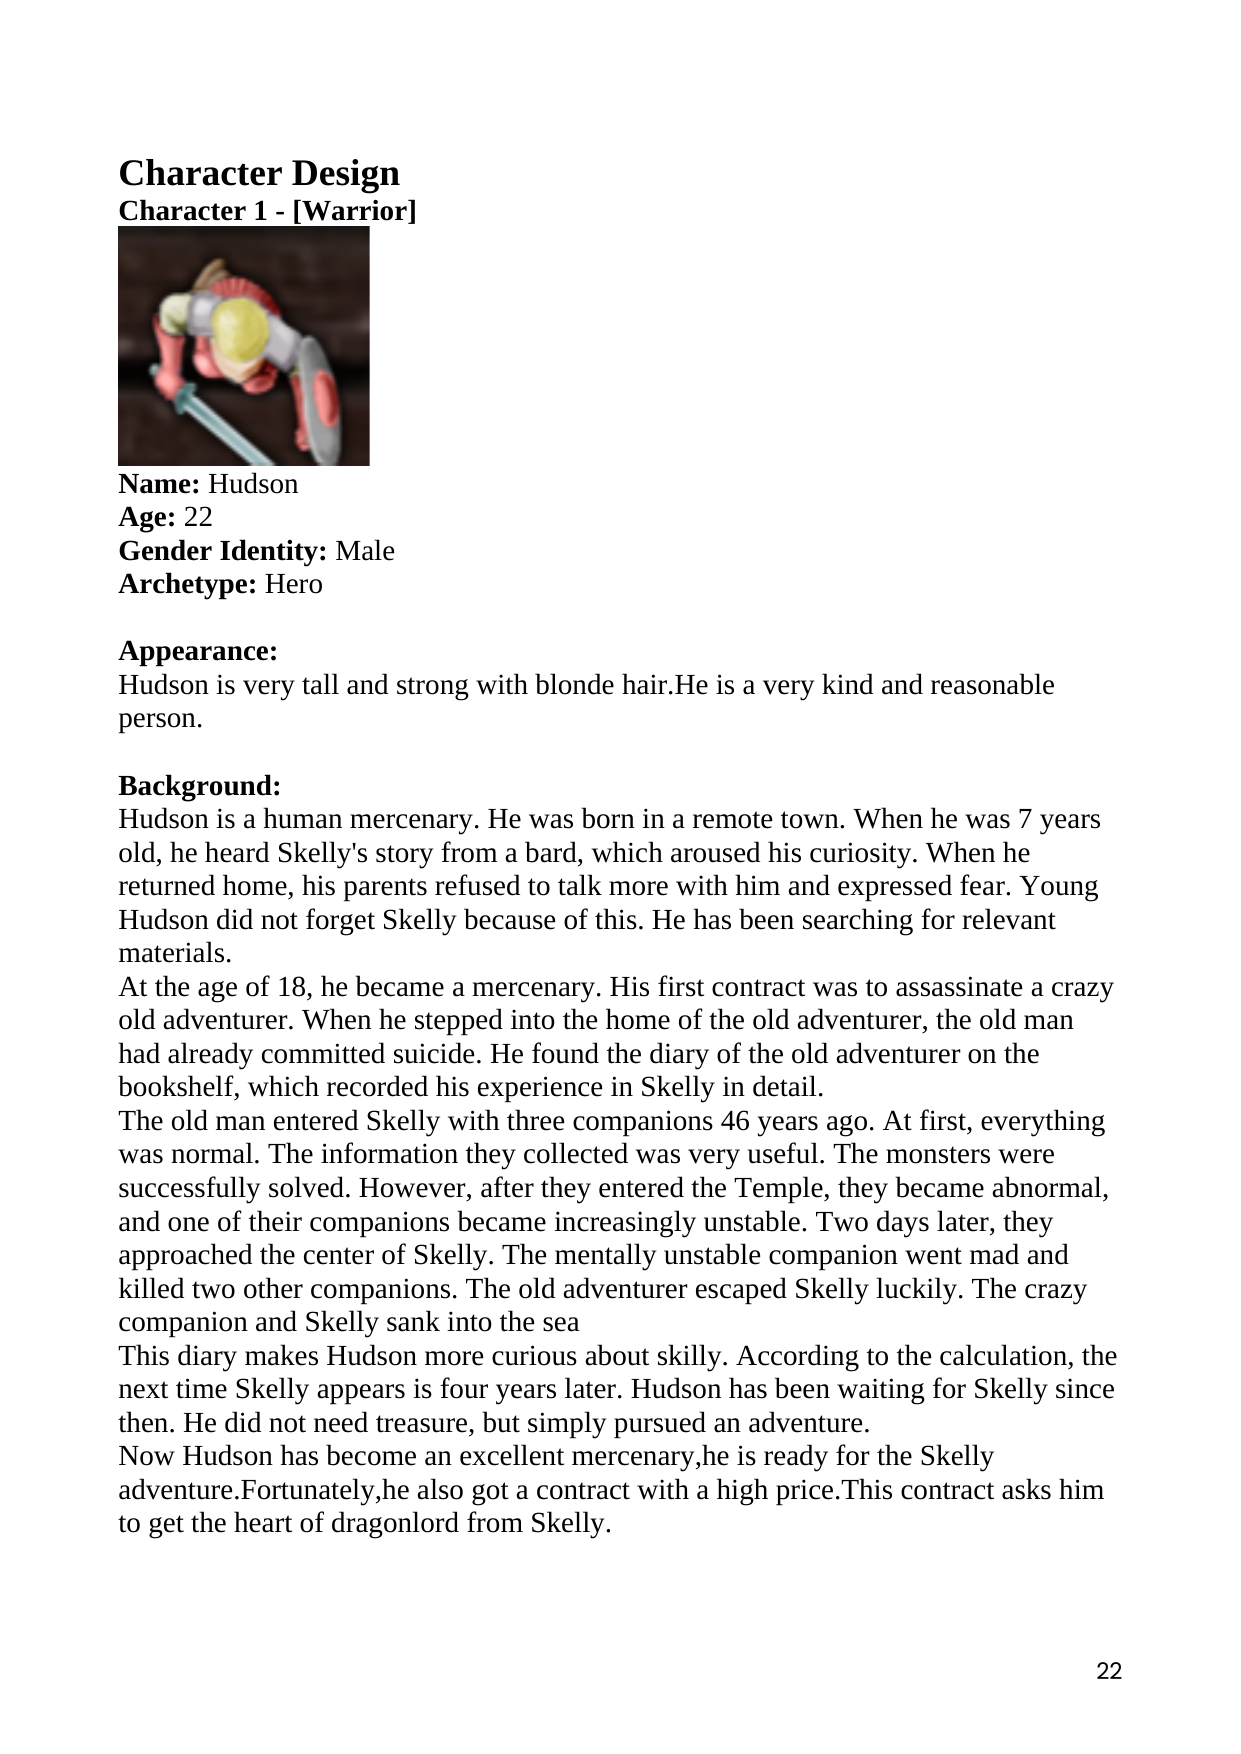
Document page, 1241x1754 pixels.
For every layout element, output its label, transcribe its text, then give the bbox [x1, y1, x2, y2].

text Gender Identity: Male [118, 533, 1122, 566]
text Background: [118, 768, 1122, 801]
subtitle Character Design [118, 150, 1122, 193]
text Age: 22 [118, 499, 1122, 533]
text Hudson is very tall and strong with blonde hair.He is a very kind and reasonable person. [118, 667, 1122, 734]
text This diary makes Hudson more curious about skilly. According to the calculation, the next time Skelly appears is four years later. Hudson has been waiting for Skelly since then. He did not need treasure, but simply pursued an adventure. [118, 1338, 1122, 1438]
subtitle Character 1 - [Warrior] [118, 193, 1122, 227]
text Now Hudson has become an excellent mercenary,he is ready for the Skelly adventure.Fortunately,he also got a contract with a high price.This contract asks him to get the heart of dragonlord from Skelly. [118, 1438, 1122, 1539]
text Hudson is a human mercenary. He was born in a remote town. When he was 7 years old, he heard Skelly's story from a bard, which aroused his curiosity. When he returned home, his parents refused to talk more with him and expressed fear. Young Hudson did not forget Skelly because of this. He has been searching for relevant materials. [118, 801, 1122, 969]
text The old man entered Skelly with three companions 46 years ago. At first, everything was normal. The information they collected was very useful. The monsters were successfully solved. However, after they entered the Temple, they became abnormal, and one of their companions became increasingly unstable. Two days later, they approached the center of Skelly. The mentally unstable companion went mad and killed two other companions. The old adventurer escaped Skelly luckily. The crazy companion and Skelly sank into the sea [118, 1103, 1122, 1338]
picture [118, 226, 370, 466]
text Appearance: [118, 633, 1122, 667]
text Name: Hudson [118, 466, 1122, 499]
text Archetype: Hero [118, 566, 1122, 600]
text At the age of 18, he became a mercenary. His first contract was to assassinate a crazy old adventurer. When he stepped into the home of the old adventurer, the old man had already committed suicide. He found the diary of the old adventurer on the bookshelf, which recorded his experience in Skelly in detail. [118, 969, 1122, 1103]
